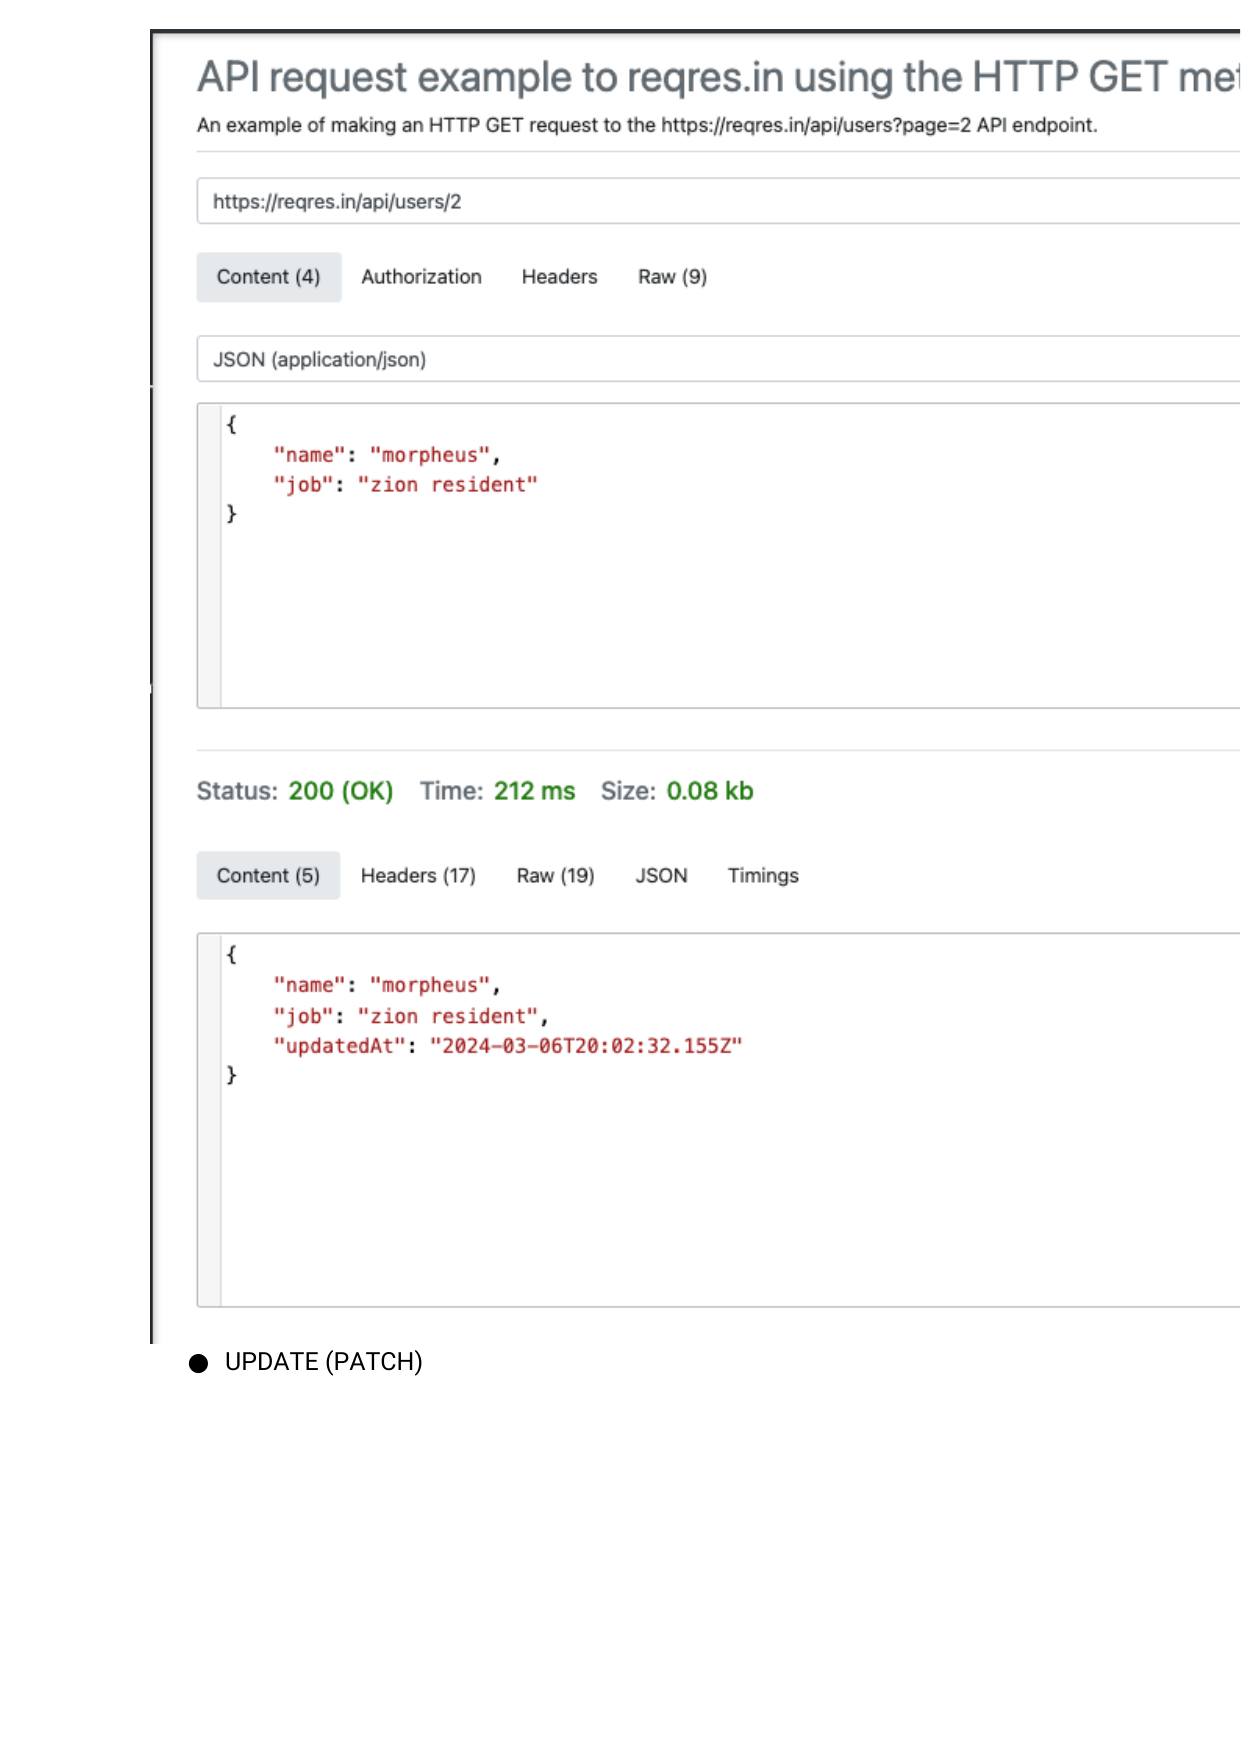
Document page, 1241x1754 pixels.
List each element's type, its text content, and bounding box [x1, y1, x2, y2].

list UPDATE (PATCH) [187, 1347, 1090, 1377]
picture [150, 29, 1241, 1344]
